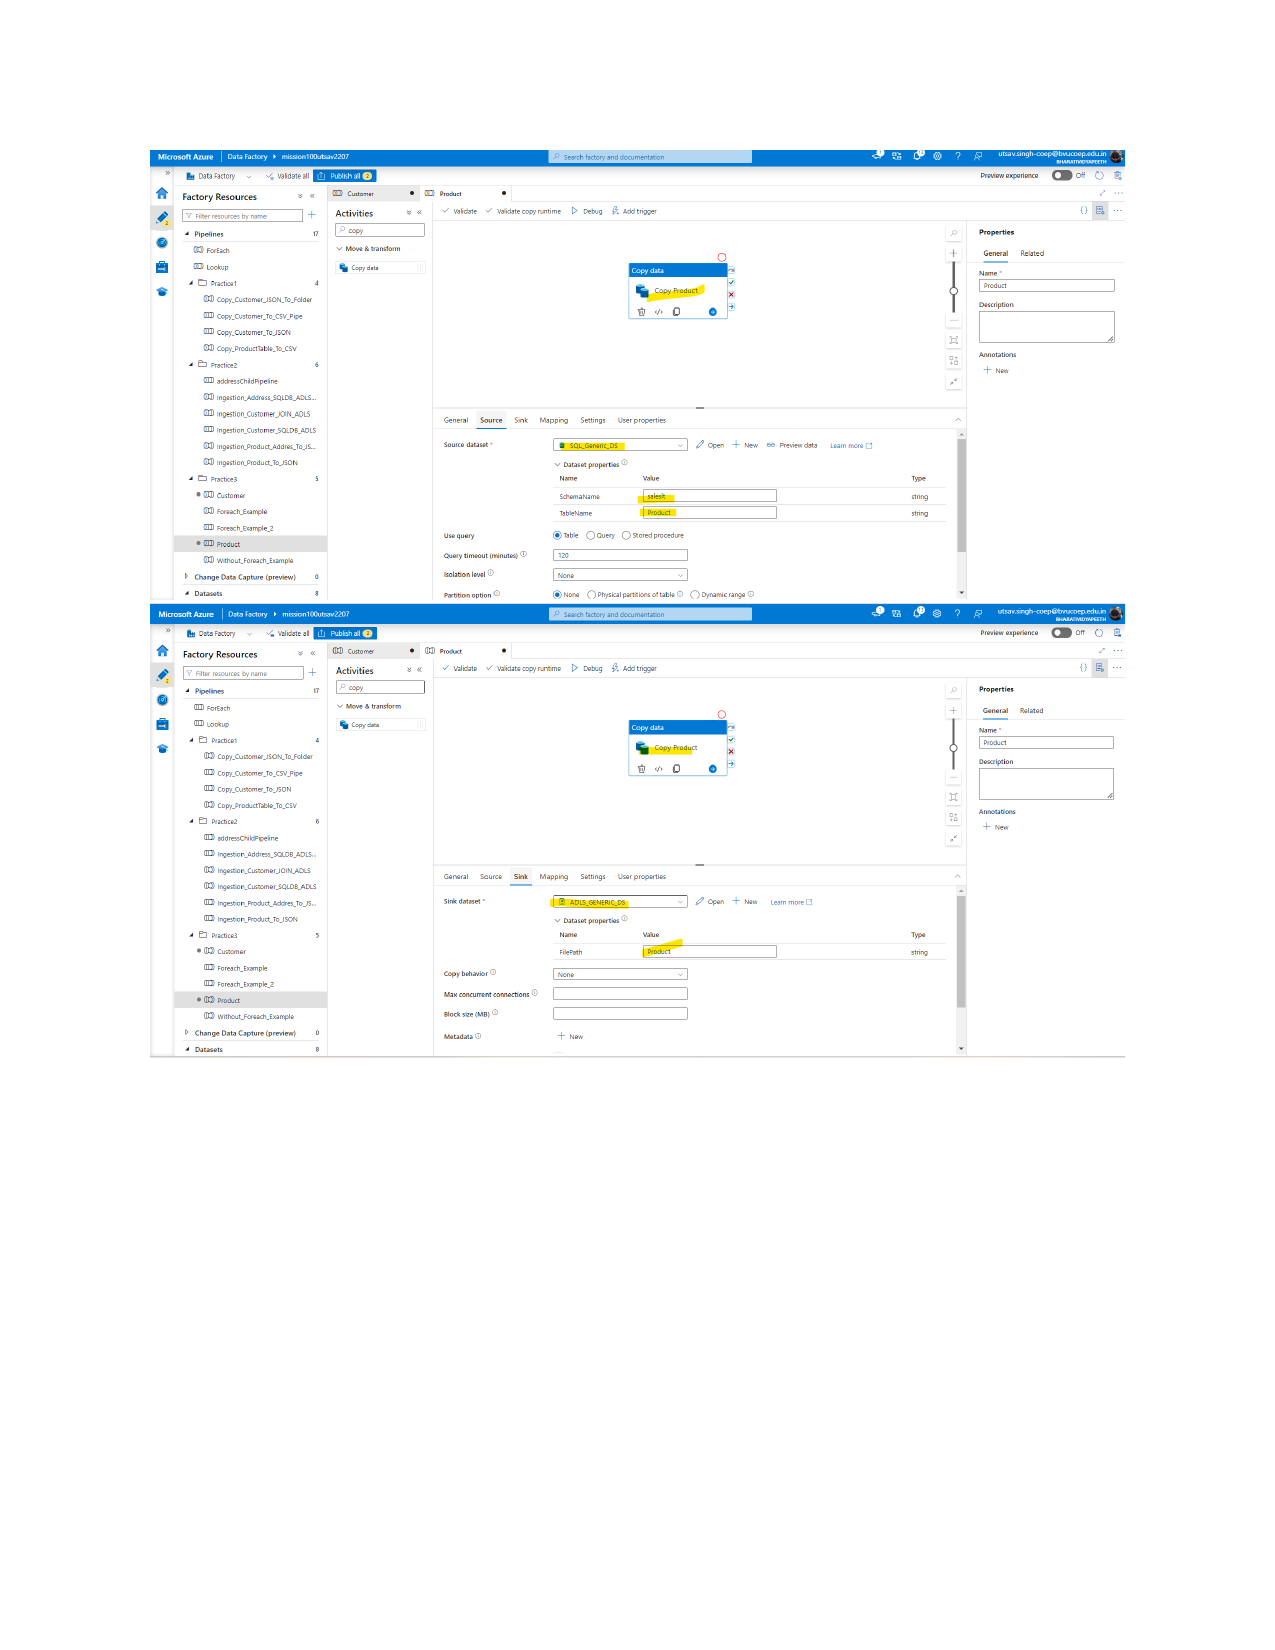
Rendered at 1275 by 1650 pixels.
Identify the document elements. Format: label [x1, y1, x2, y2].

picture [150, 603, 1125, 1058]
picture [150, 150, 1125, 600]
